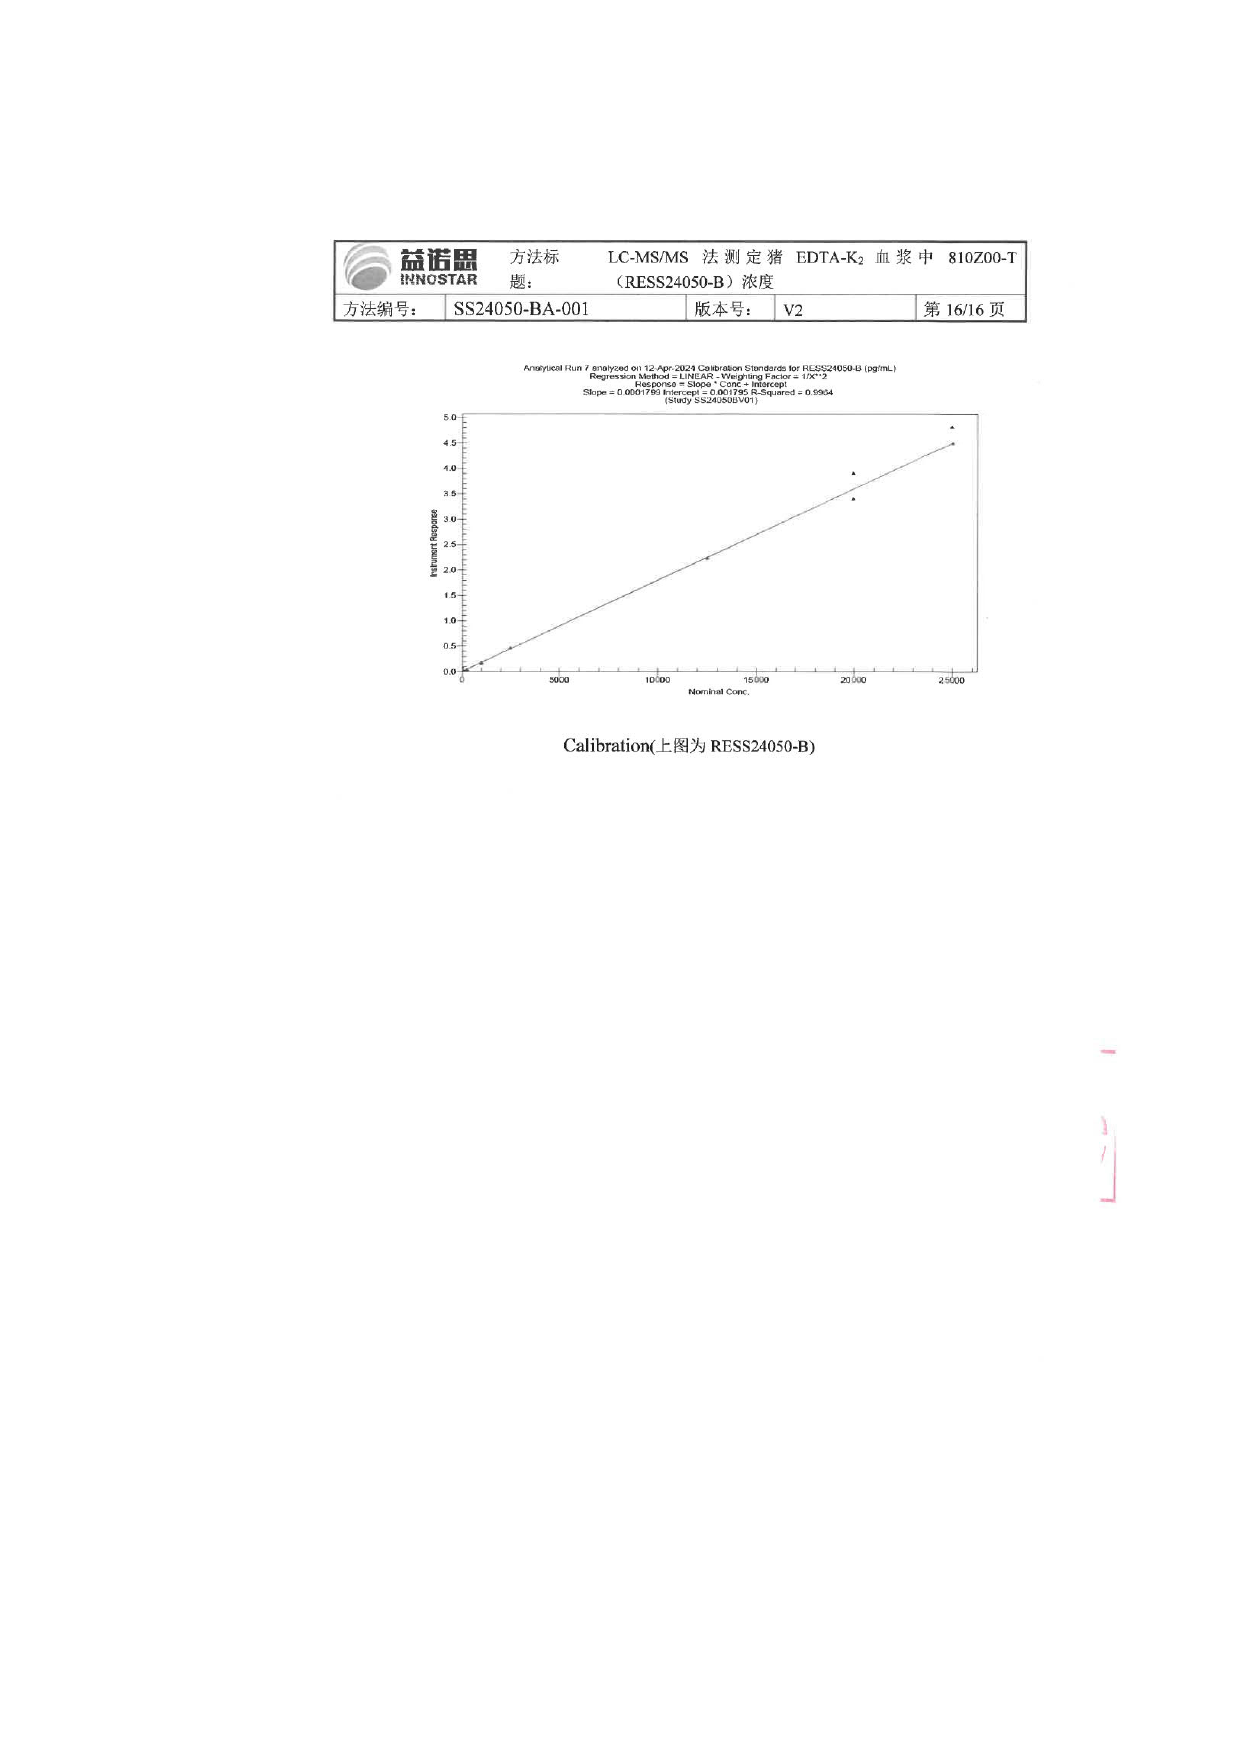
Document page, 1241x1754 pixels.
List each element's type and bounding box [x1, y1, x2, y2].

picture [177, 147, 1123, 1485]
